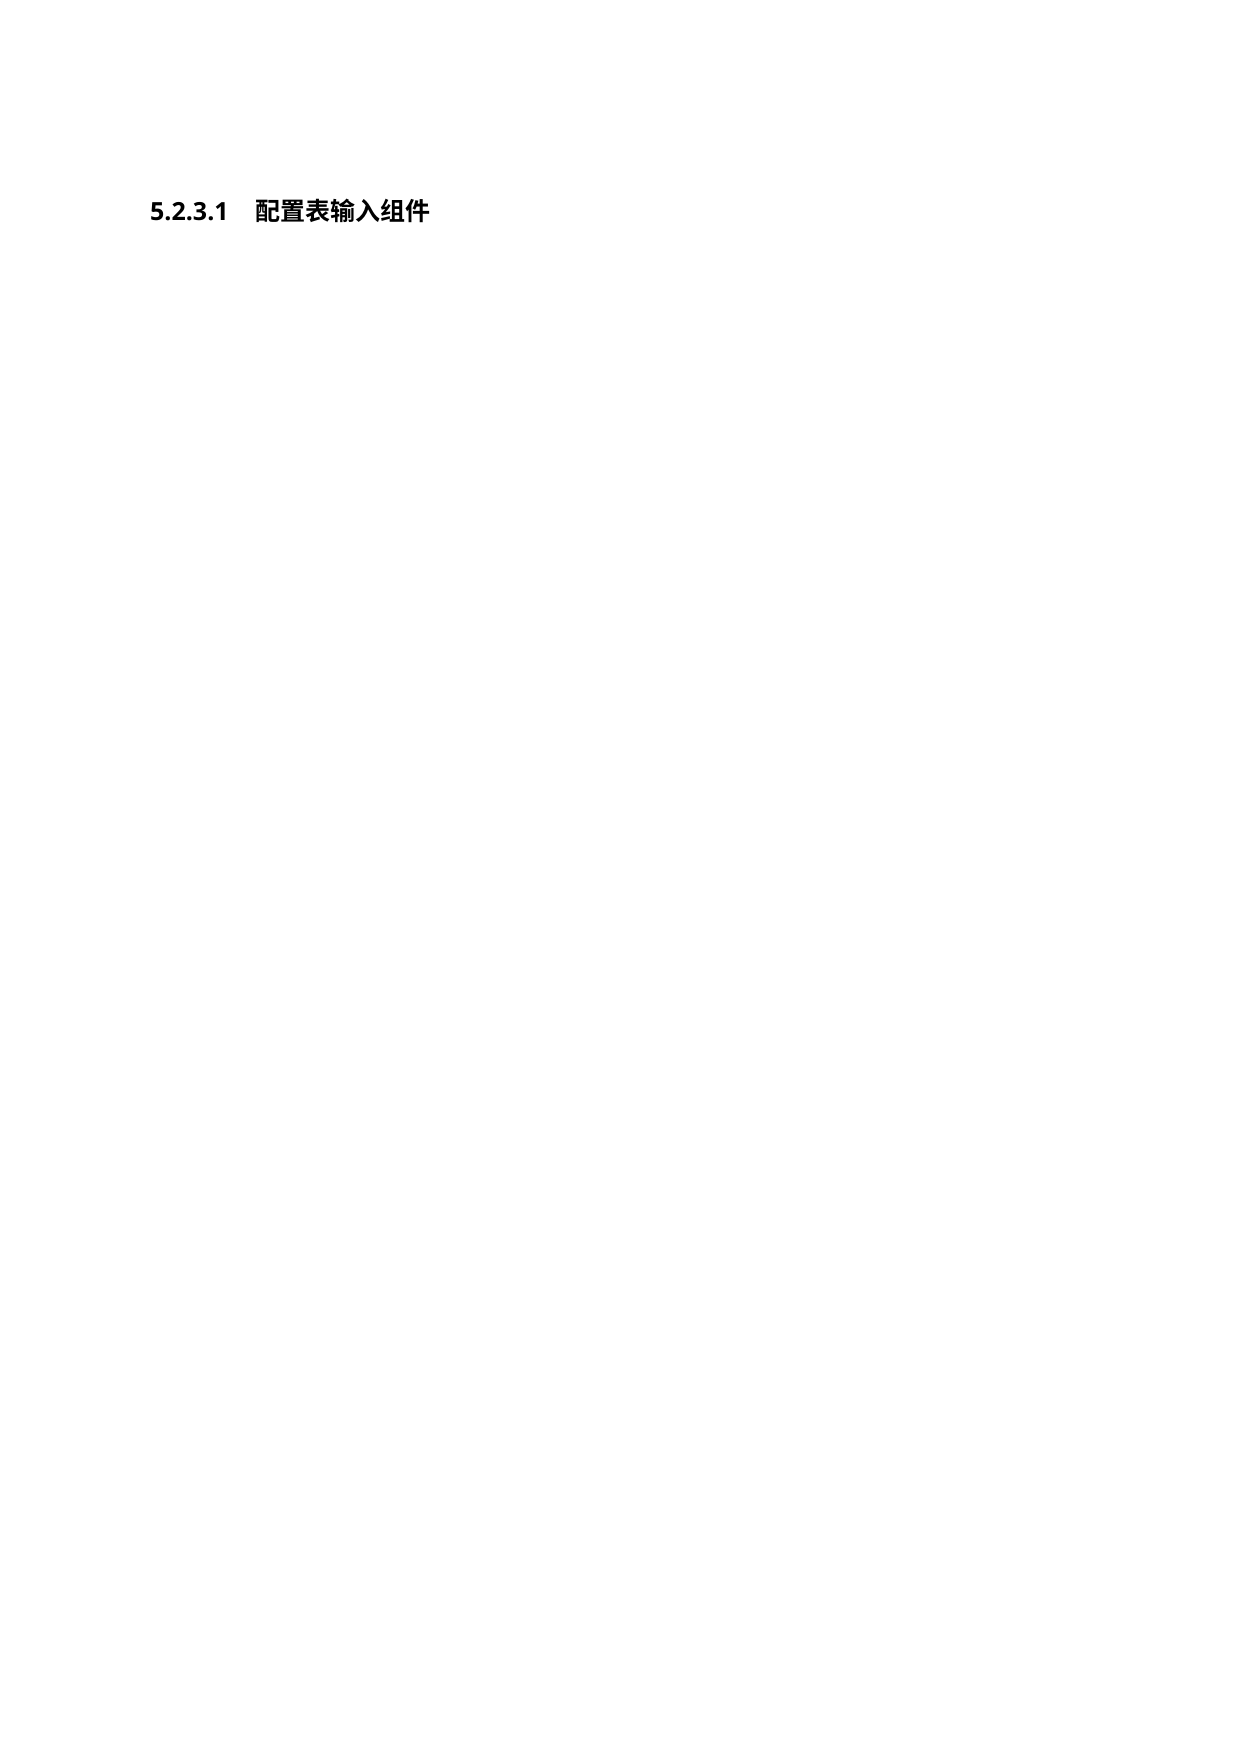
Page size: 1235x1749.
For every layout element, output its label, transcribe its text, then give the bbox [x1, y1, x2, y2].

subtitle 配置表输入组件 [150, 192, 1084, 228]
